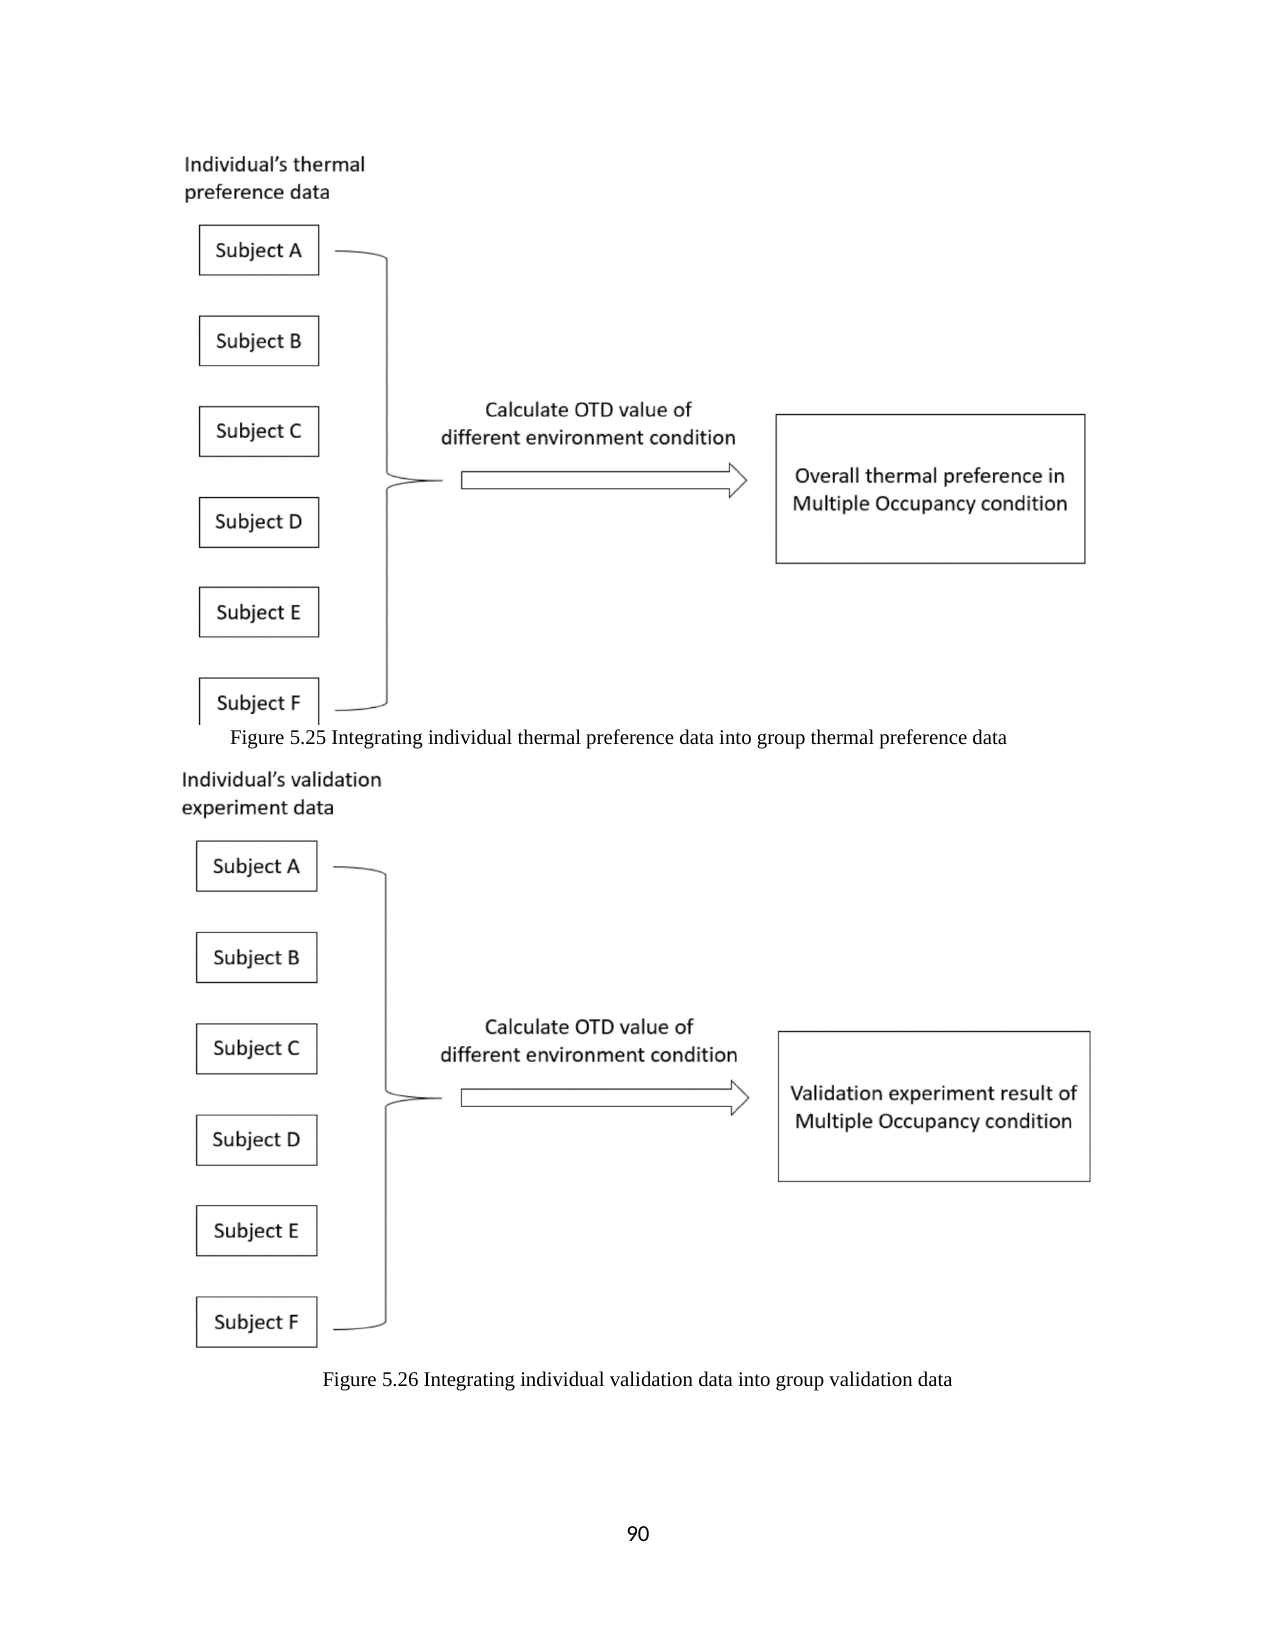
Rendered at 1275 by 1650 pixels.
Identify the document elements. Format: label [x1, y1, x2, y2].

picture [175, 150, 1100, 725]
picture [176, 763, 1099, 1358]
